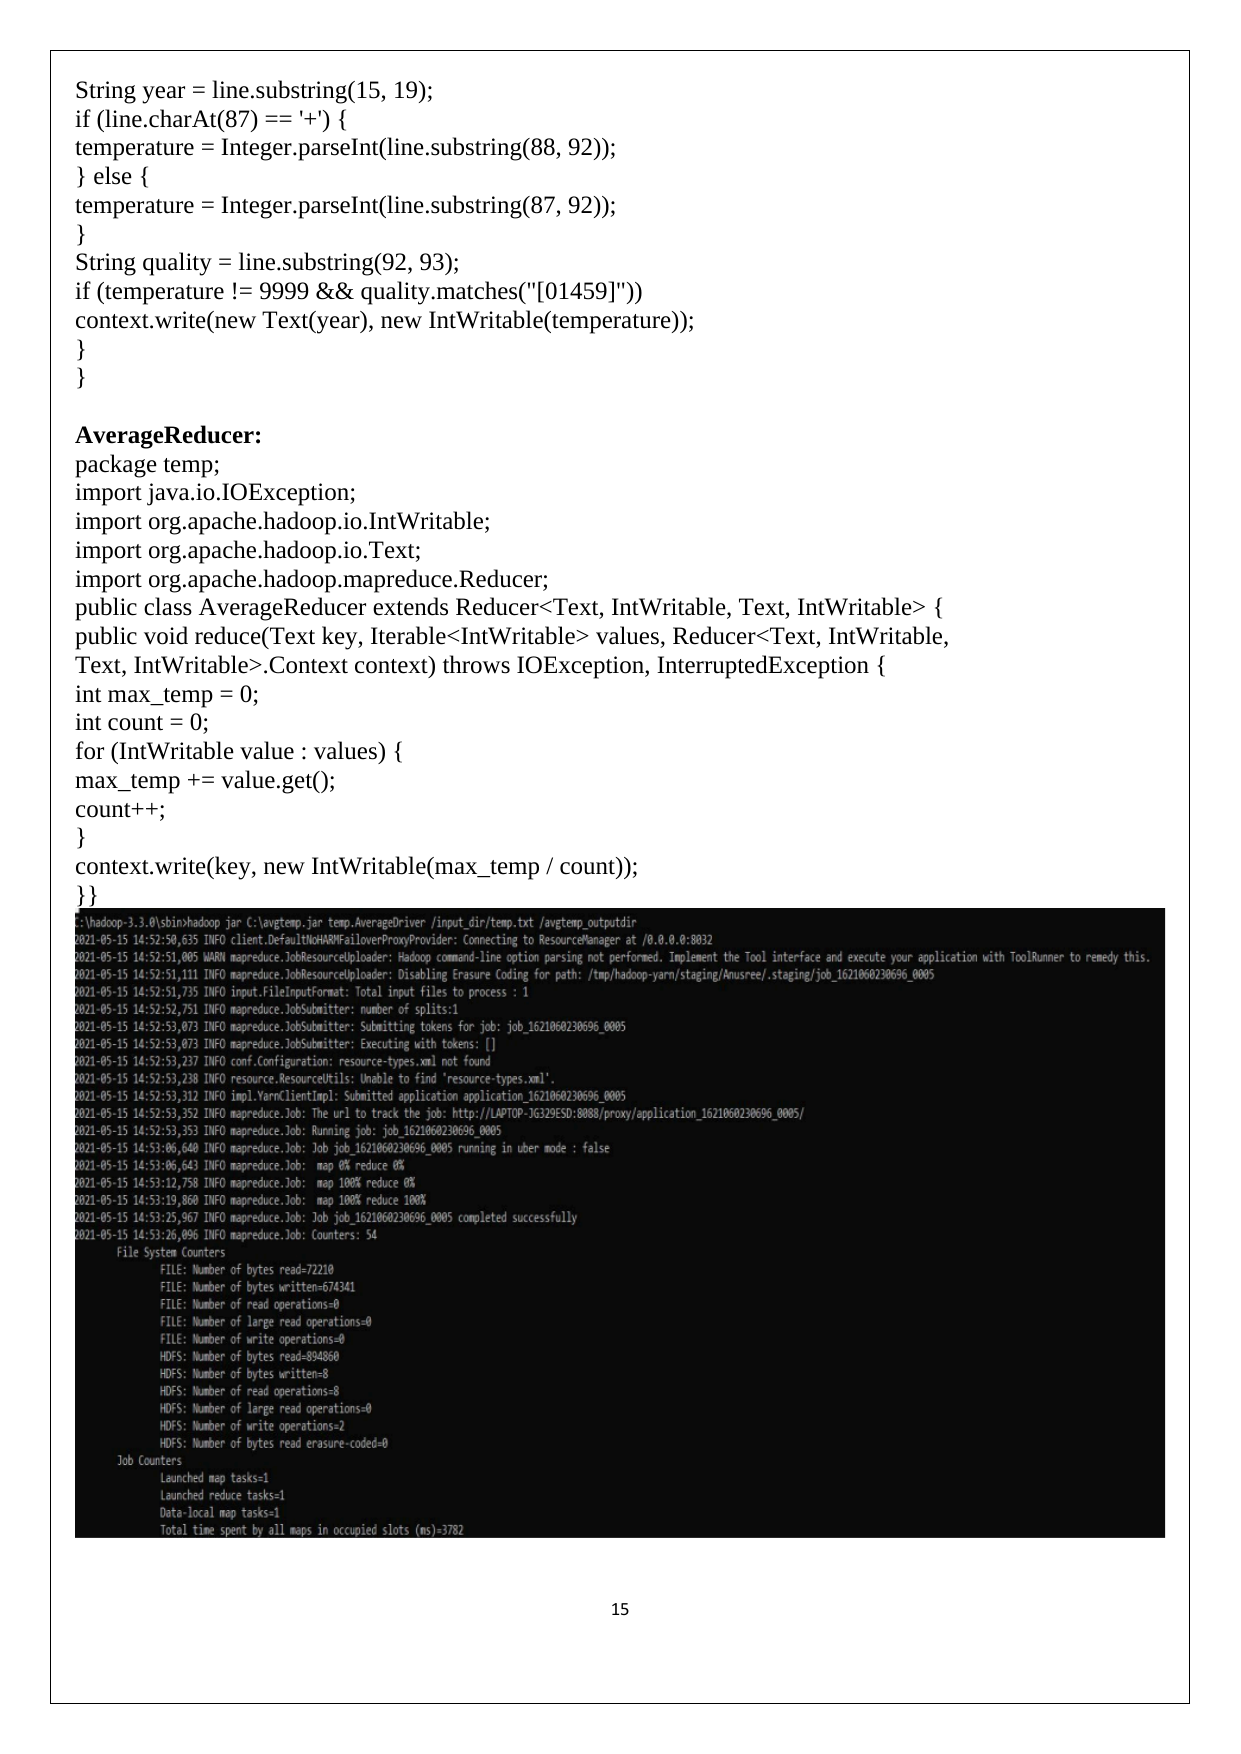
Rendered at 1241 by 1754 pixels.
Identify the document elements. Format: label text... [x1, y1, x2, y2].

text import org.apache.hadoop.io.Text; [75, 535, 1165, 564]
text for (IntWritable value : values) { [75, 736, 1165, 765]
text count++; [75, 794, 1165, 822]
text package temp; [75, 449, 1165, 477]
text public class AverageReducer extends Reducer<Text, IntWritable, Text, IntWritable> { [75, 592, 1165, 621]
text import org.apache.hadoop.io.IntWritable; [75, 506, 1165, 535]
text if (temperature != 9999 && quality.matches("[01459]")) [75, 276, 1165, 305]
text public void reduce(Text key, Iterable<IntWritable> values, Reducer<Text, IntWritable, [75, 621, 1165, 650]
text max_temp += value.get(); [75, 765, 1165, 794]
text String quality = line.substring(92, 93); [75, 247, 1165, 276]
text } else { [75, 161, 1165, 190]
text Text, IntWritable>.Context context) throws IOException, InterruptedException { [75, 650, 1165, 679]
text if (line.charAt(87) == '+') { [75, 104, 1165, 132]
text } [75, 219, 1165, 247]
text context.write(key, new IntWritable(max_temp / count)); [75, 851, 1165, 880]
text }} [75, 880, 1165, 908]
text import java.io.IOException; [75, 477, 1165, 506]
text temperature = Integer.parseInt(line.substring(87, 92)); [75, 190, 1165, 219]
text int max_temp = 0; [75, 679, 1165, 707]
text } [75, 822, 1165, 851]
text } [75, 334, 1165, 362]
text context.write(new Text(year), new IntWritable(temperature)); [75, 305, 1165, 334]
text import org.apache.hadoop.mapreduce.Reducer; [75, 564, 1165, 592]
text int count = 0; [75, 707, 1165, 736]
text temperature = Integer.parseInt(line.substring(88, 92)); [75, 132, 1165, 161]
text } [75, 362, 1165, 391]
text AverageReducer: [75, 420, 1165, 449]
text String year = line.substring(15, 19); [75, 75, 1165, 104]
picture [75, 908, 1166, 1539]
